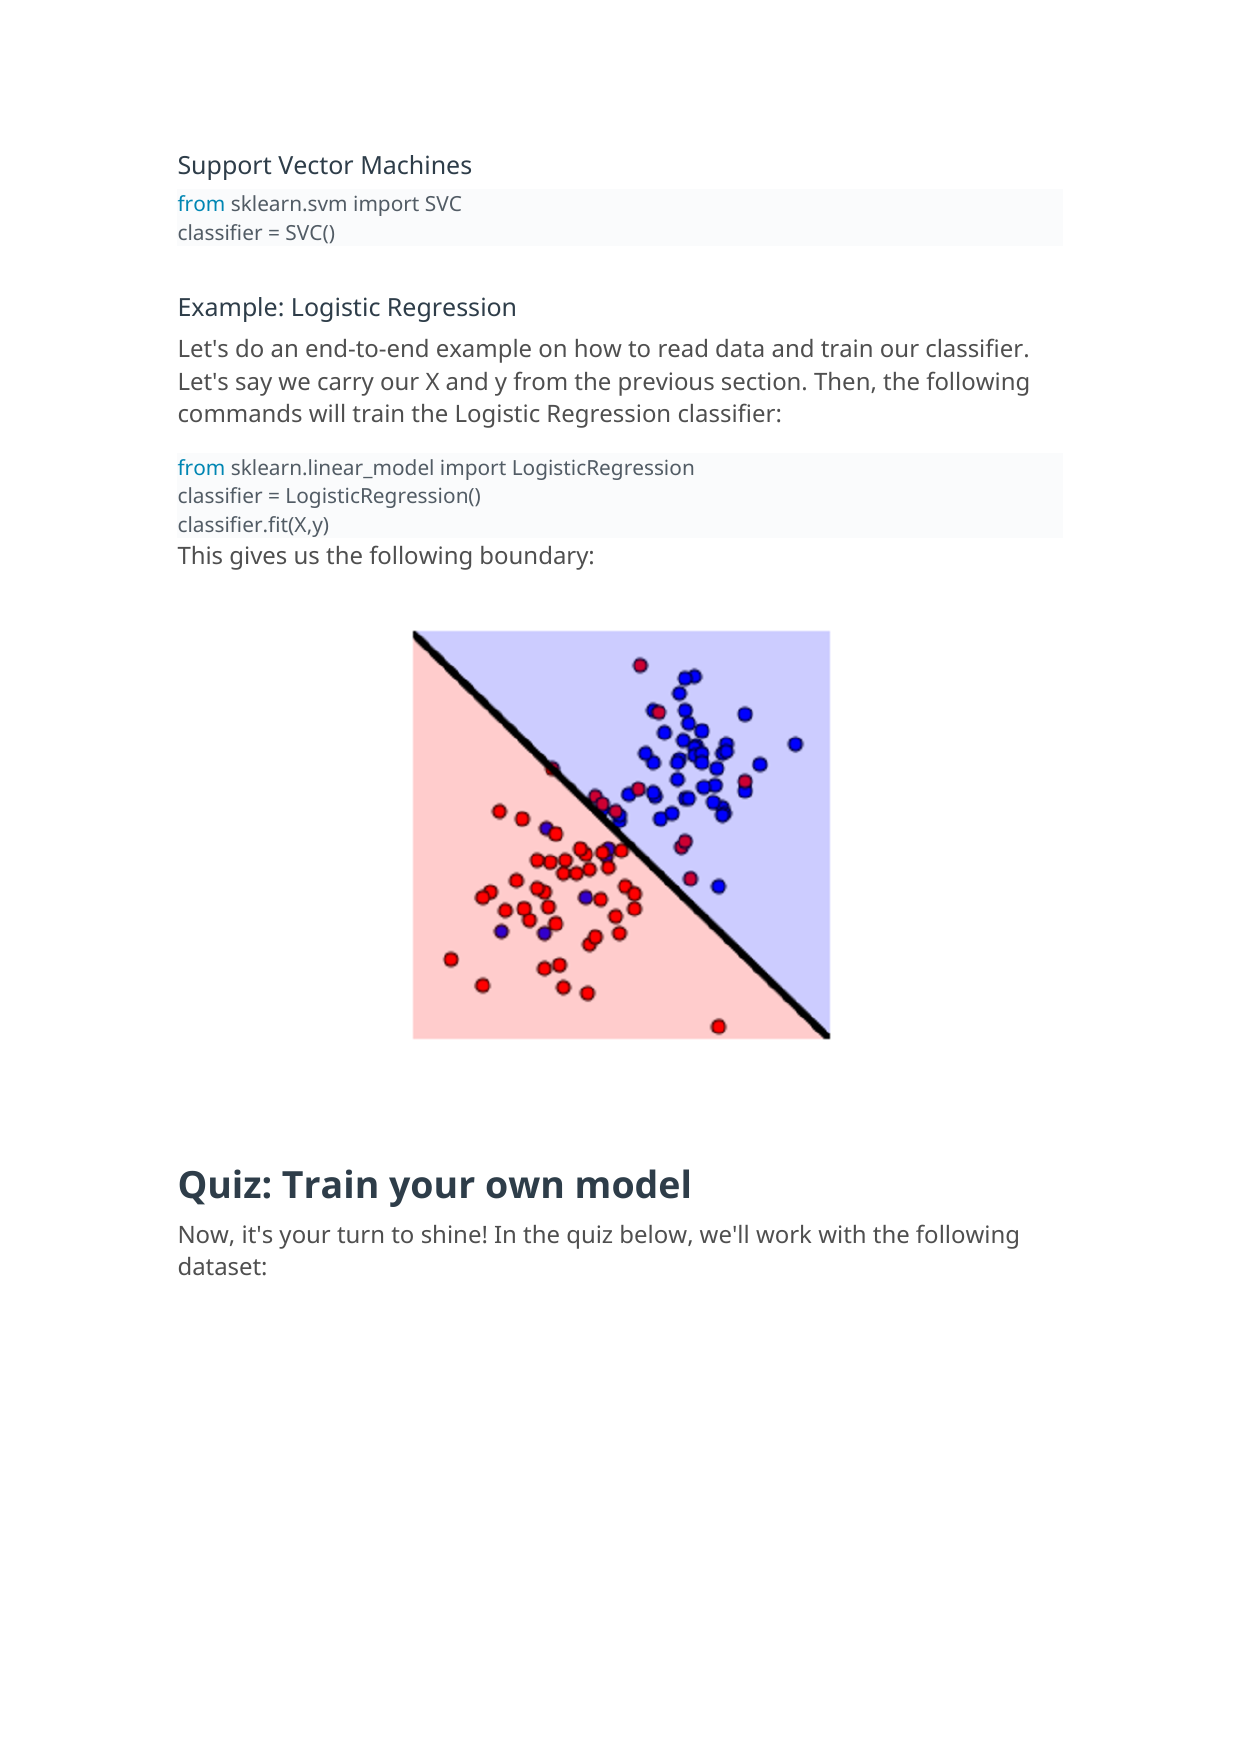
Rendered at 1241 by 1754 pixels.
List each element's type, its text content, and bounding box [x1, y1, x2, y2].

subtitle Quiz: Train your own model [177, 1159, 1063, 1210]
text classifier.fit(X,y) [177, 510, 1063, 538]
text This gives us the following boundary: [177, 538, 1063, 571]
text from sklearn.svm import SVC [177, 189, 1063, 218]
subtitle Support Vector Machines [177, 148, 1063, 182]
picture [400, 621, 840, 1047]
text classifier = SVC() [177, 218, 1063, 246]
text Let's do an end-to-end example on how to read data and train our classifier. Let's say we carry our X and y from the previous section. Then, the following commands will train the Logistic Regression classifier: [177, 332, 1063, 430]
text Now, it's your turn to shine! In the quiz below, we'll work with the following dataset: [177, 1217, 1063, 1283]
text from sklearn.linear_model import LogisticRegression [177, 453, 1063, 482]
text classifier = LogisticRegression() [177, 482, 1063, 510]
subtitle Example: Logistic Regression [177, 290, 1063, 324]
